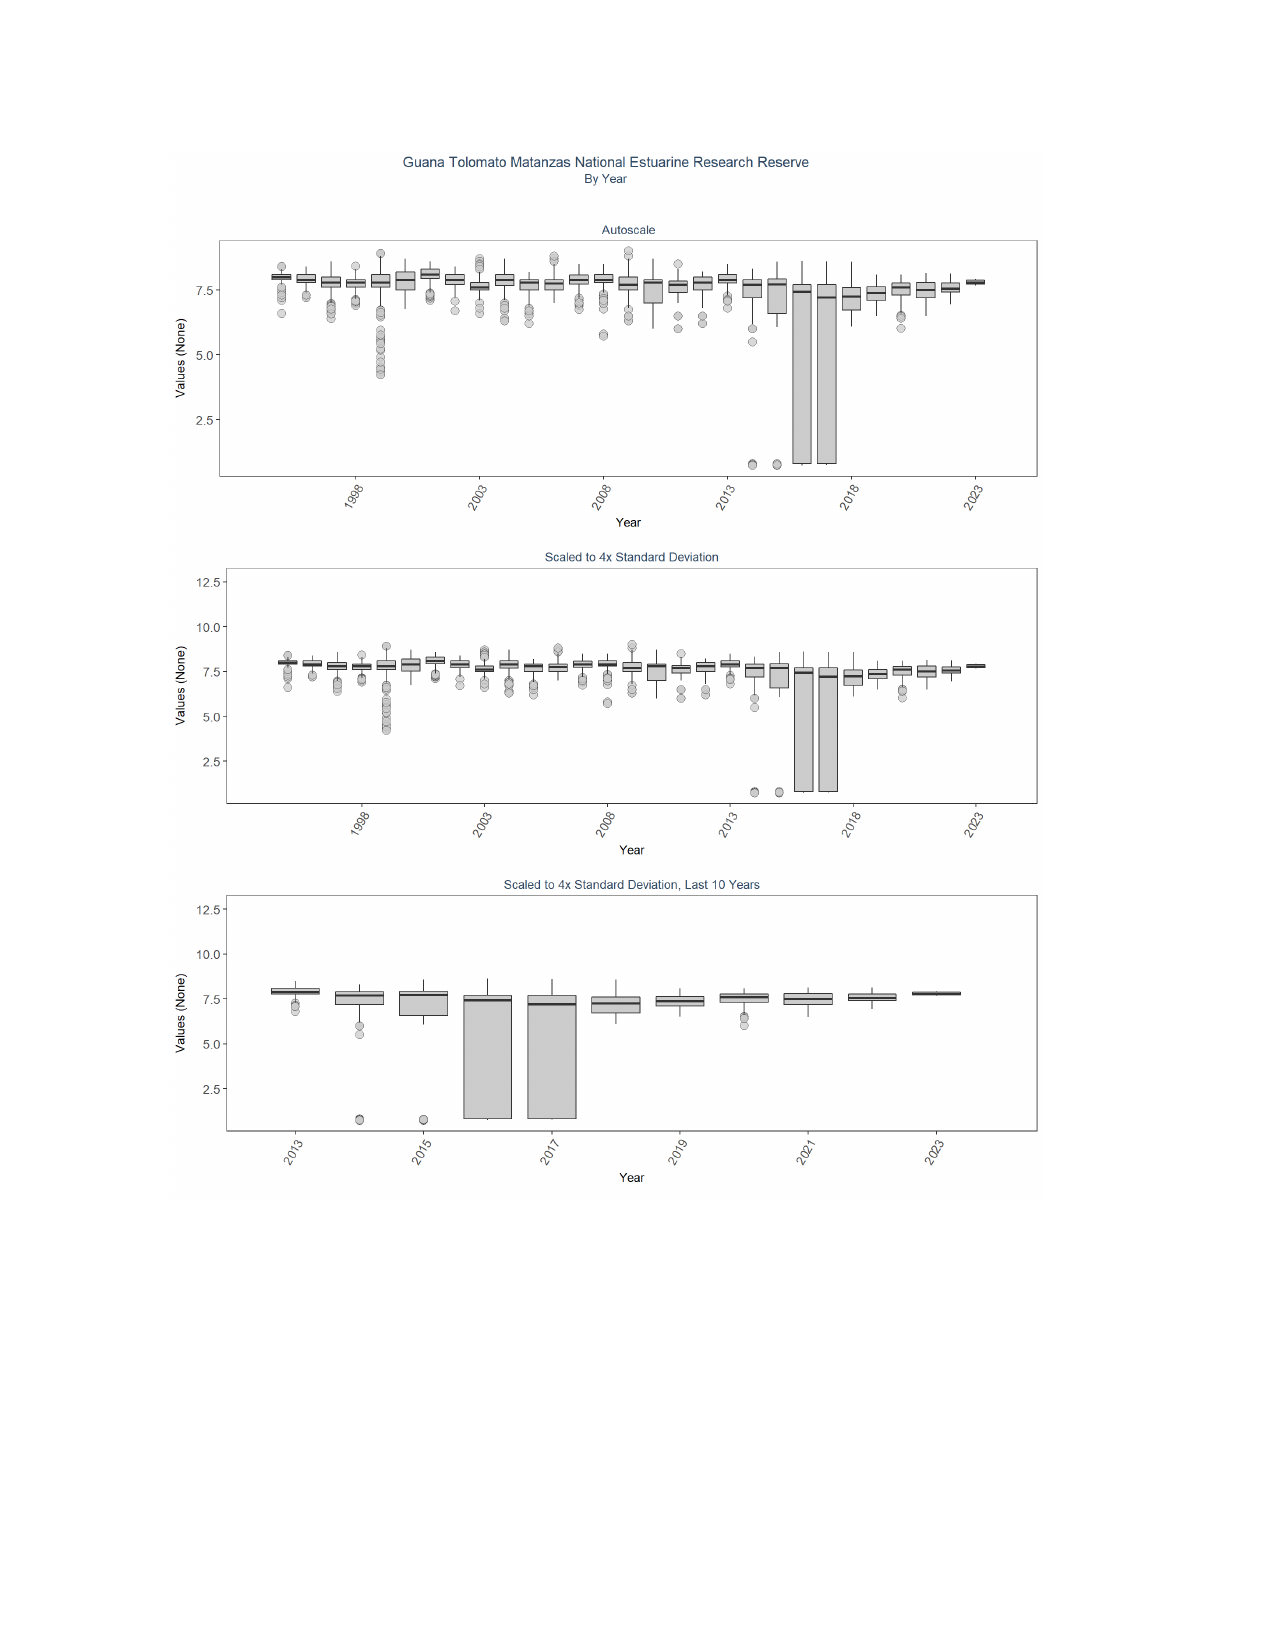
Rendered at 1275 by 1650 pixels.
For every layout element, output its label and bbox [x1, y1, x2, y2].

picture [168, 150, 1044, 1200]
